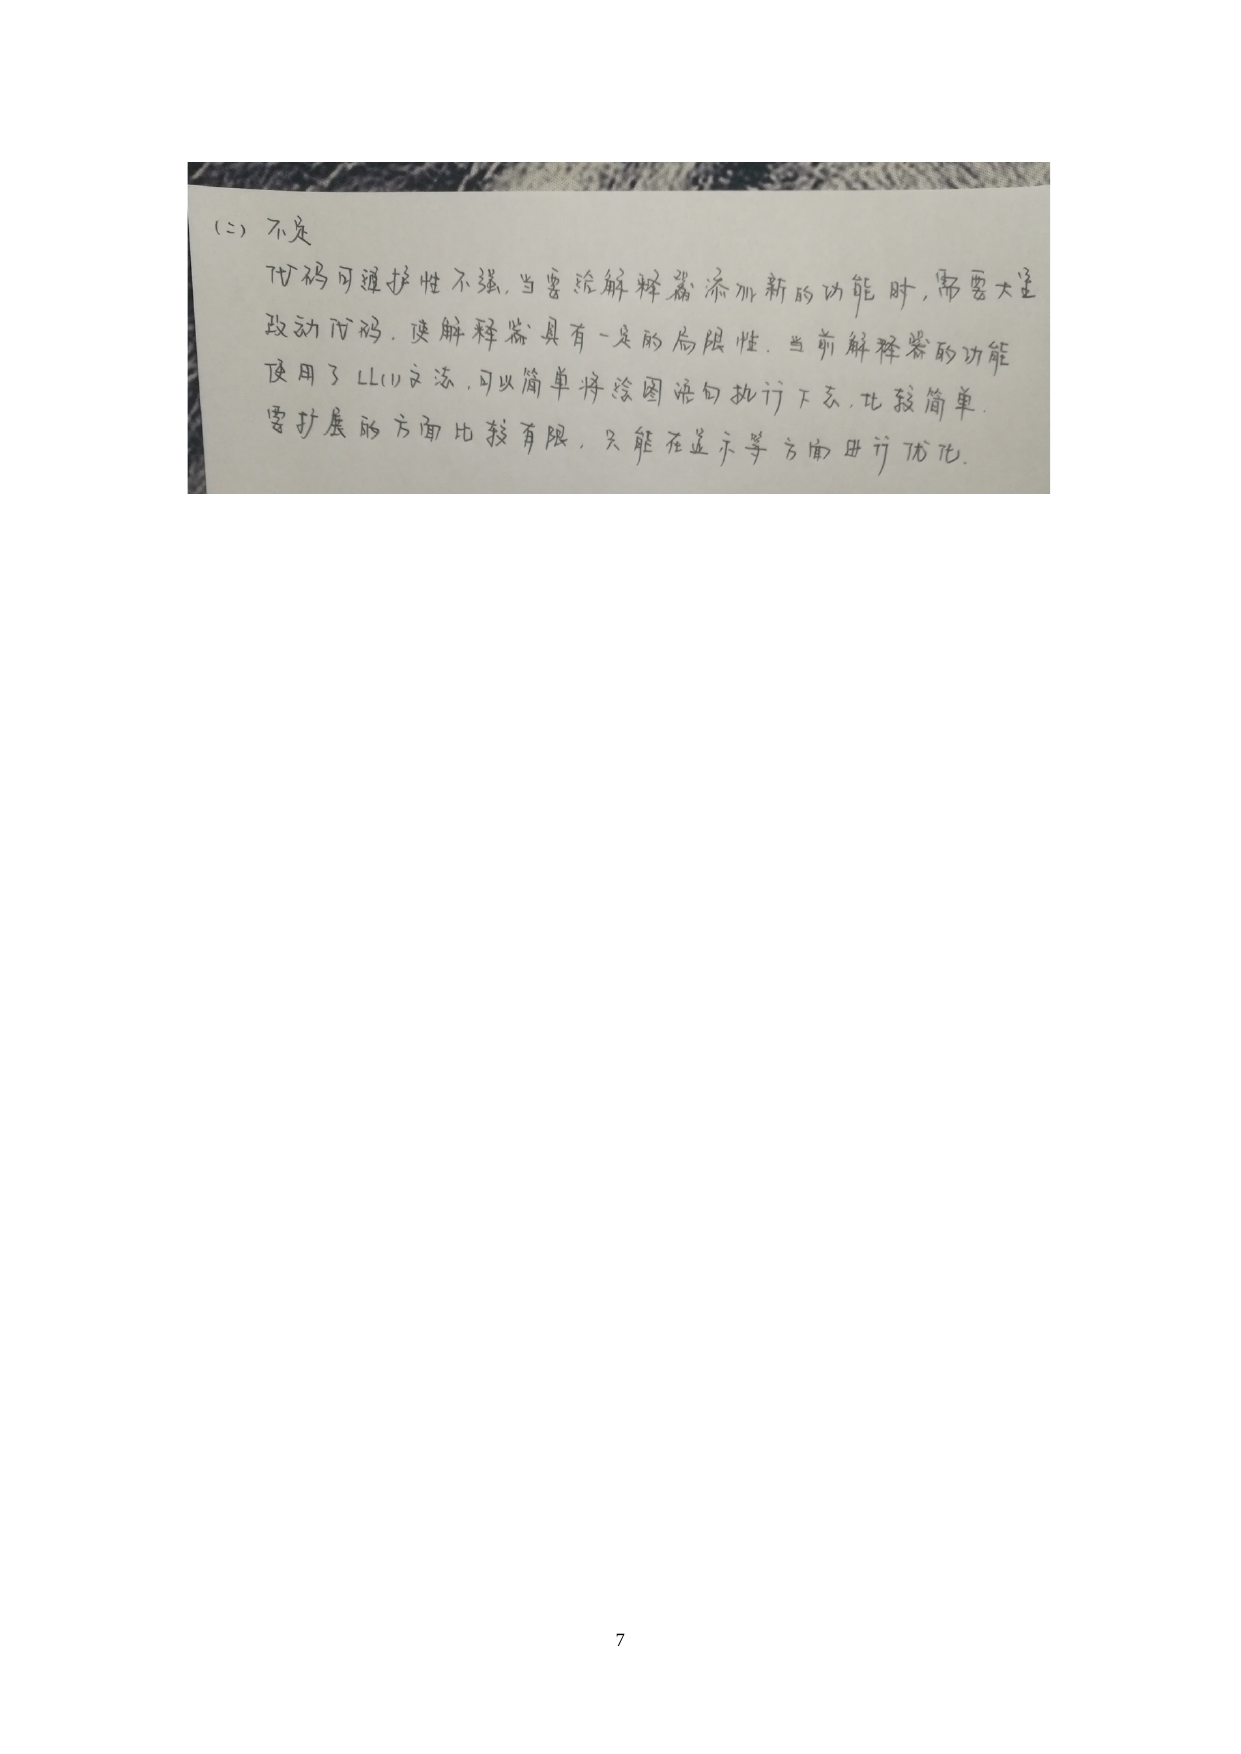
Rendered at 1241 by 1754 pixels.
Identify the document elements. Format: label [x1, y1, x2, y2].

picture [187, 162, 1050, 494]
